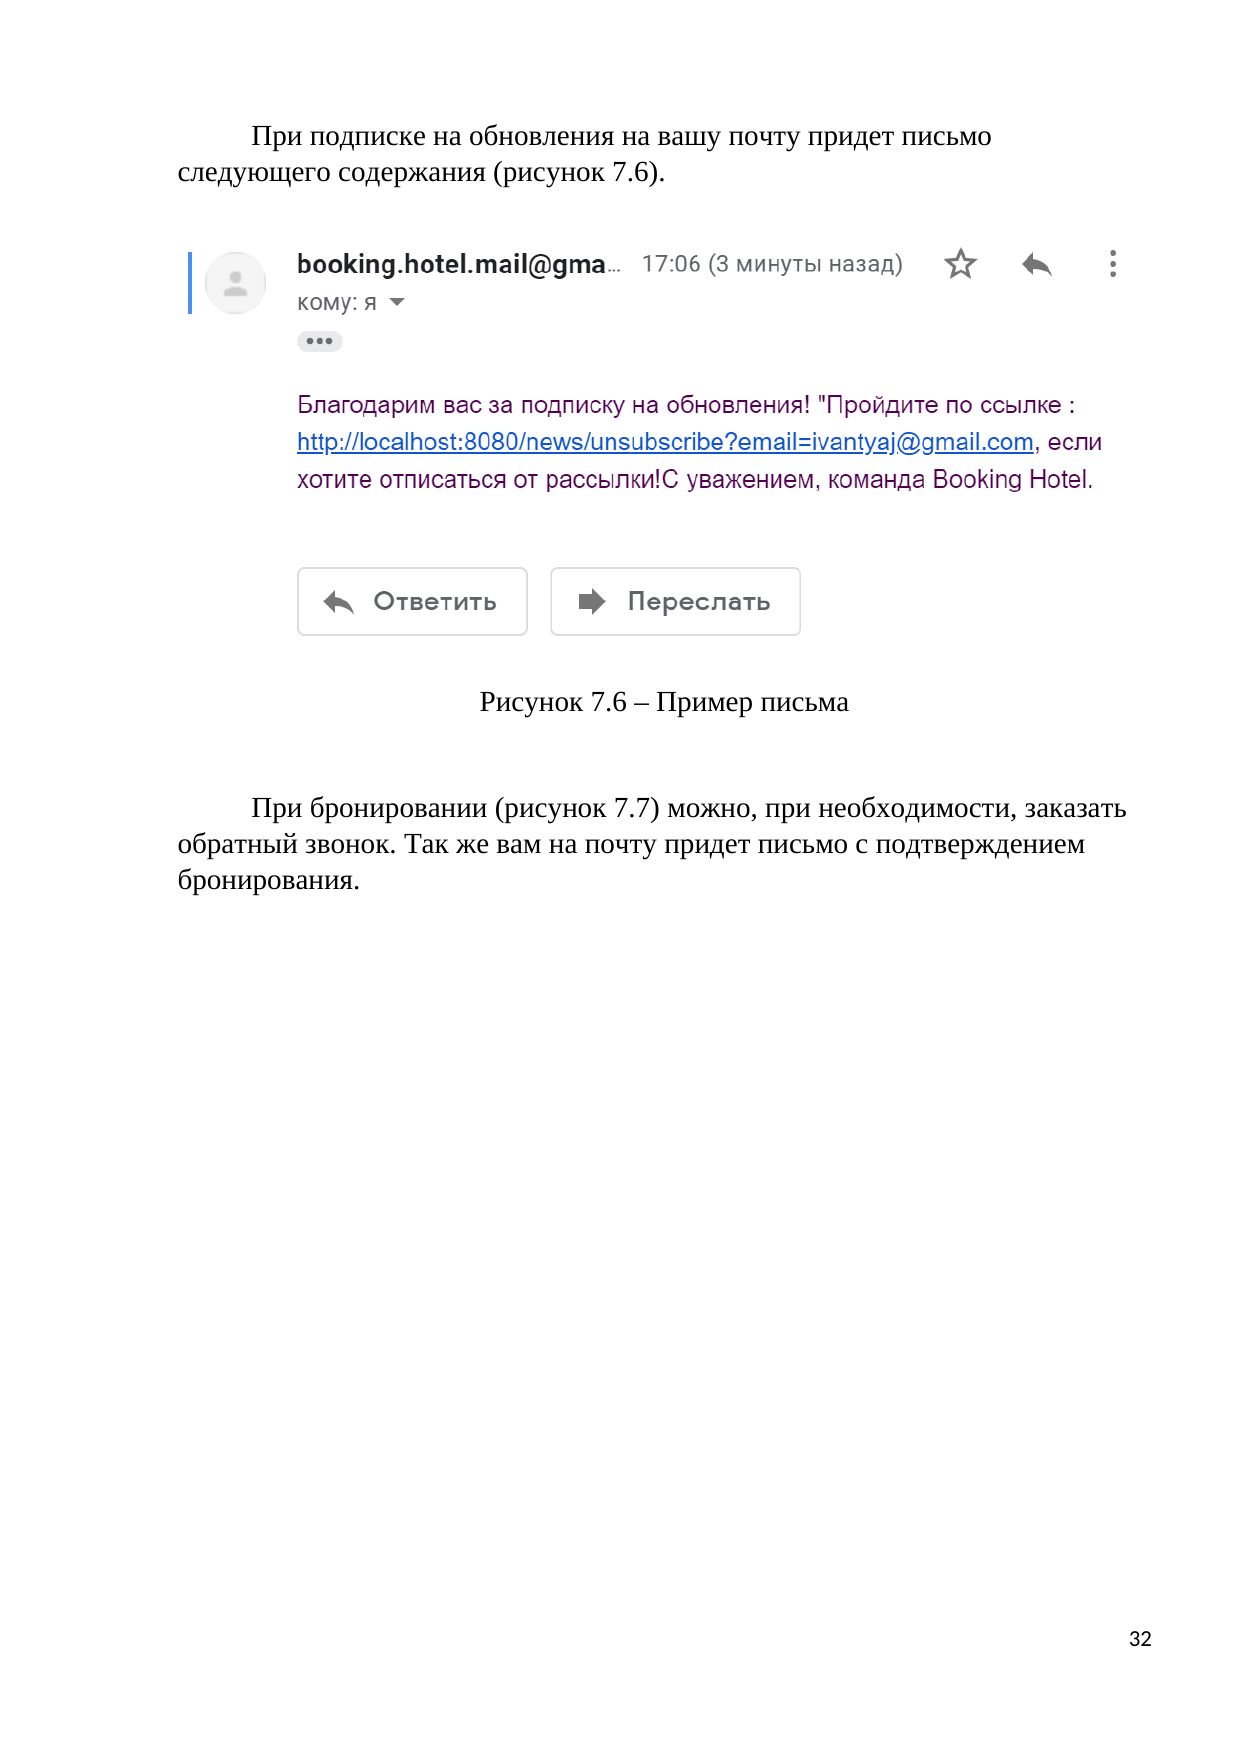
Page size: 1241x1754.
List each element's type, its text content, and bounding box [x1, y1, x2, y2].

text При бронировании (рисунок 7.7) можно, при необходимости, заказать обратный звонок. Так же вам на почту придет письмо с подтверждением бронирования. [177, 790, 1152, 896]
text Рисунок 7.6 – Пример письма [177, 684, 1152, 718]
picture [177, 207, 1152, 666]
text При подписке на обновления на вашу почту придет письмо следующего содержания (рисунок 7.6). [177, 118, 1152, 188]
